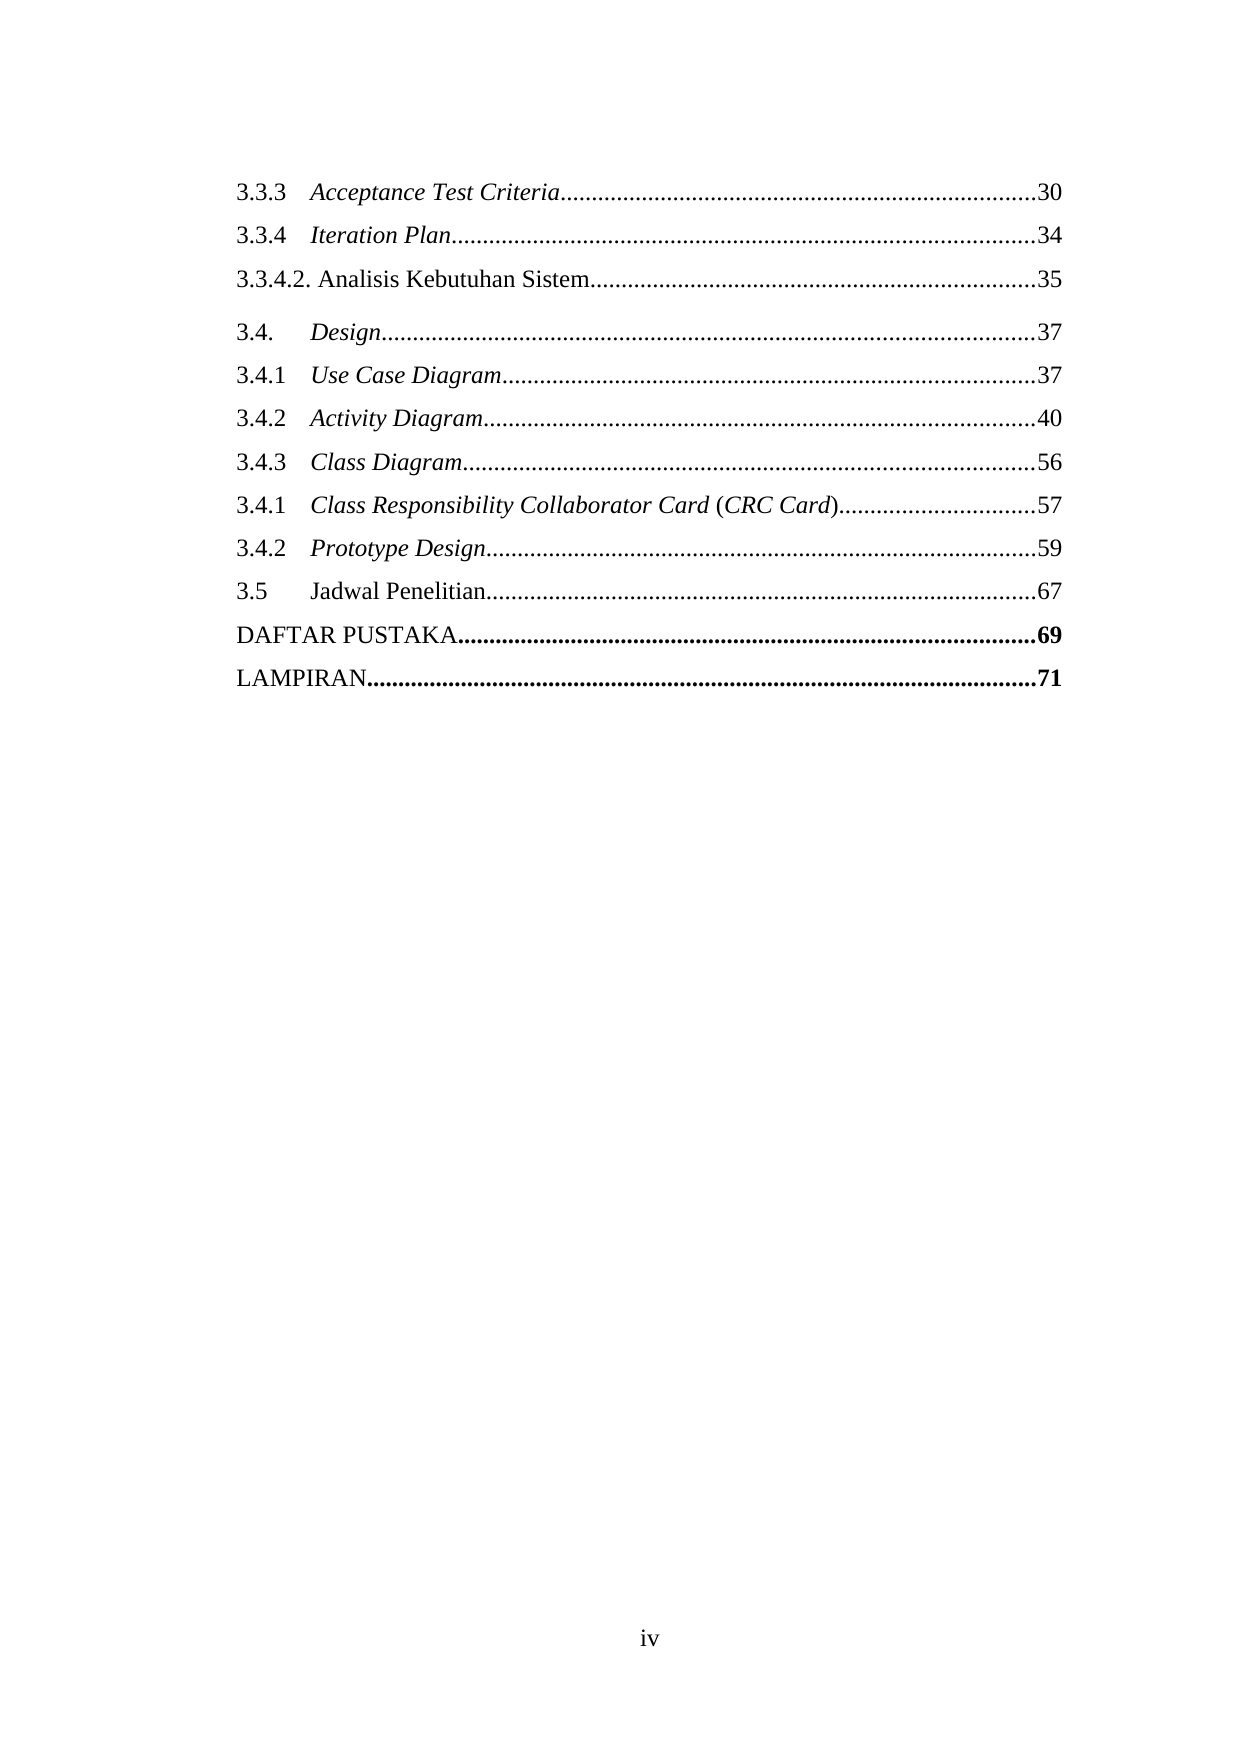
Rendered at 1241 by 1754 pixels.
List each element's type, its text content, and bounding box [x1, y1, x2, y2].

text 3.5 Jadwal Penelitian 67 [236, 576, 1063, 605]
text 3.4.2 Prototype Design 59 [236, 533, 1063, 562]
text 3.4.2 Activity Diagram 40 [236, 403, 1063, 432]
text LAMPIRAN 71 [367, 663, 1063, 692]
text DAFTAR PUSTAKA 69 [236, 620, 1063, 648]
text 3.4.1 Class Responsibility Collaborator Card (CRC Card). 57 [236, 490, 1063, 519]
text 3.4. Design 37 [236, 317, 1063, 346]
text 3.3.3 Acceptance Test Criteria 30 [236, 177, 1063, 206]
text 3.4.1 Use Case Diagram 37 [236, 360, 1063, 389]
text 3.3.4.2. Analisis Kebutuhan Sistem 35 [236, 264, 1063, 292]
text 3.3.4 Iteration Plan 34 [236, 220, 1063, 249]
text 3.4.3 Class Diagram 56 [236, 447, 1063, 476]
